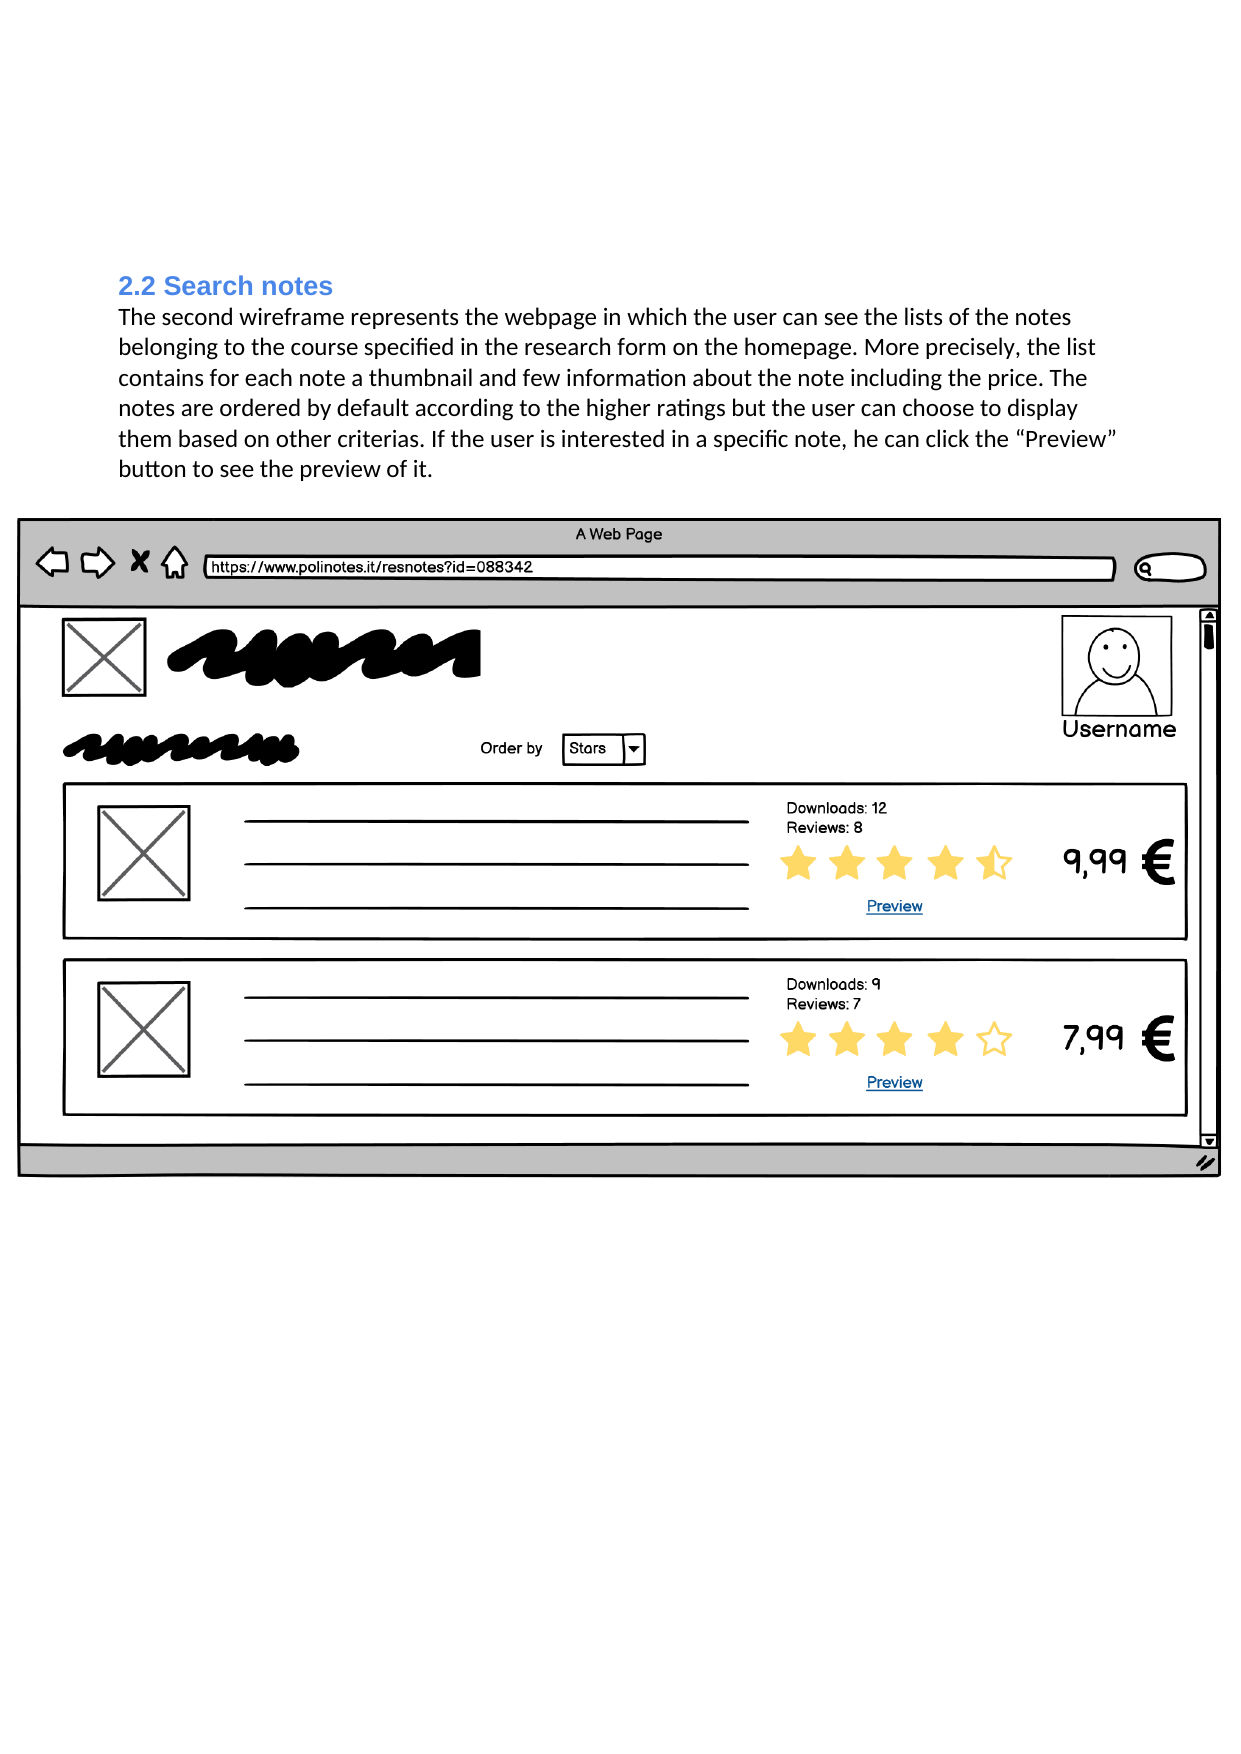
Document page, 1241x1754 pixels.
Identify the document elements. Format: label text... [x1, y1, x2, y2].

text The second wireframe represents the webpage in which the user can see the lists of the notes belonging to the course specified in the research form on the homepage. More precisely, the list contains for each note a thumbnail and few information about the note including the price. The notes are ordered by default according to the higher ratings but the user can choose to display them based on other criterias. If the user is interested in a specific note, he can click the “Preview” button to see the preview of it. [118, 301, 1122, 484]
picture [16, 518, 1222, 1178]
text 2.2 Search notes [118, 270, 1122, 301]
